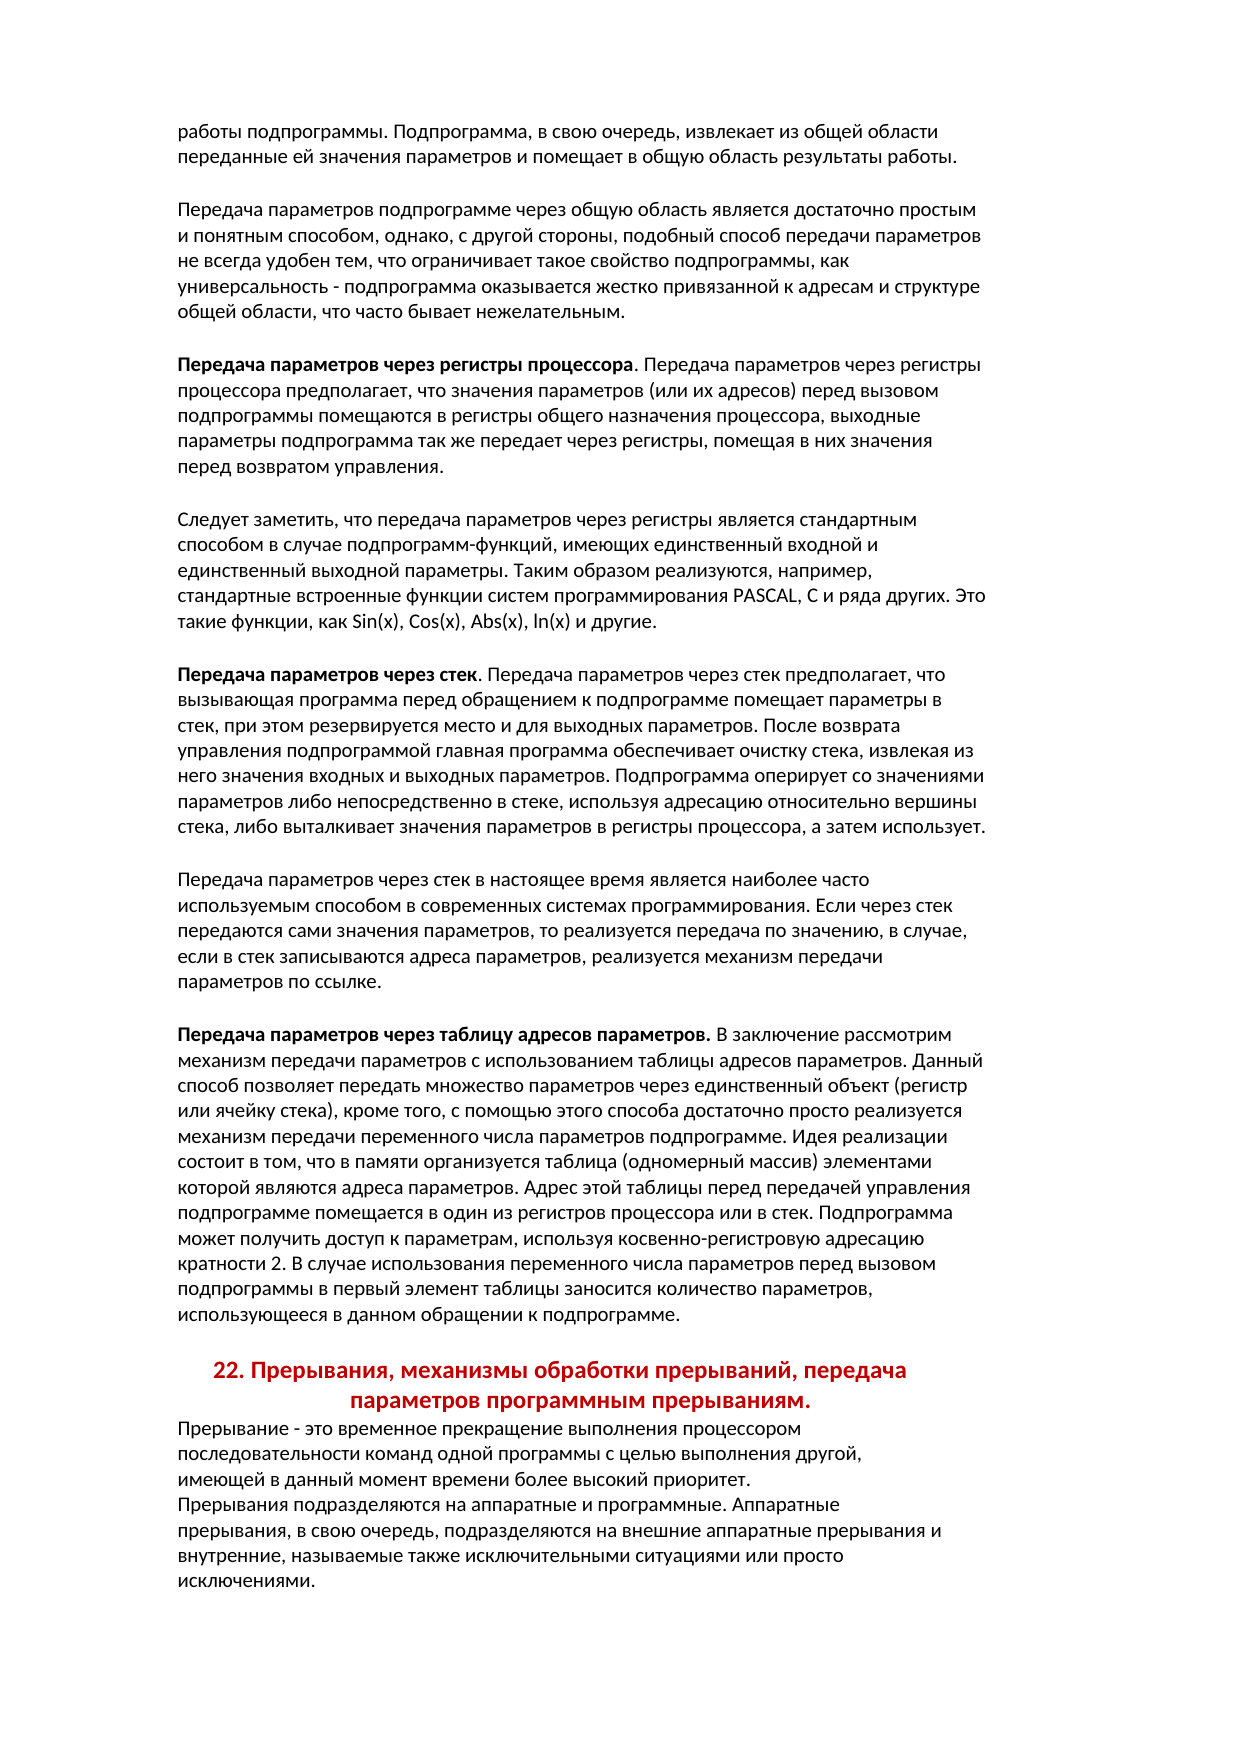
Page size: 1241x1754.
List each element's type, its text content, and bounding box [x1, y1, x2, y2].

text 22. Прерывания, механизмы обработки прерываний, передача параметров программным прерываниям. [177, 1354, 943, 1415]
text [177, 118, 987, 169]
text Передача параметров подпрограмме через общую область является достаточно простым и понятным способом, однако, с другой стороны, подобный способ передачи параметров не всегда удобен тем, что ограничивает такое свойство подпрограммы, как универсальность - подпрограмма оказывается жестко привязанной к адресам и структуре общей области, что часто бывает нежелательным. [177, 197, 987, 324]
text Передача параметров через стек в настоящее время является наиболее часто используемым способом в современных системах программирования. Если через стек передаются сами значения параметров, то реализуется передача по значению, в случае, если в стек записываются адреса параметров, реализуется механизм передачи параметров по ссылке. [177, 867, 987, 994]
text Передача параметров через стек. Передача параметров через стек предполагает, что вызывающая программа перед обращением к подпрограмме помещает параметры в стек, при этом резервируется место и для выходных параметров. После возврата управления подпрограммой главная программа обеспечивает очистку стека, извлекая из него значения входных и выходных параметров. Подпрограмма оперирует со значениями параметров либо непосредственно в стеке, используя адресацию относительно вершины стека, либо выталкивает значения параметров в регистры процессора, а затем использует. [177, 661, 987, 839]
text Передача параметров через таблицу адресов параметров. В заключение рассмотрим механизм передачи параметров с использованием таблицы адресов параметров. Данный способ позволяет передать множество параметров через единственный объект (регистр или ячейку стека), кроме того, с помощью этого способа достаточно просто реализуется механизм передачи переменного числа параметров подпрограмме. Идея реализации состоит в том, что в памяти организуется таблица (одномерный массив) элементами которой являются адреса параметров. Адрес этой таблицы перед передачей управления подпрограмме помещается в один из регистров процессора или в стек. Подпрограмма может получить доступ к параметрам, используя косвенно-регистровую адресацию кратности 2. В случае использования переменного числа параметров перед вызовом подпрограммы в первый элемент таблицы заносится количество параметров, использующееся в данном обращении к подпрограмме. [177, 1021, 987, 1326]
text Прерывание - это временное прекращение выполнения процессором последовательности команд одной программы с целью выполнения другой, имеющей в данный момент времени более высокий приоритет. [177, 1415, 943, 1491]
text Следует заметить, что передача параметров через регистры является стандартным способом в случае подпрограмм-функций, имеющих единственный входной и единственный выходной параметры. Таким образом реализуются, например, стандартные встроенные функции систем программирования PASCAL, C и ряда других. Это такие функции, как Sin(x), Cos(x), Abs(x), ln(x) и другие. [177, 506, 987, 633]
text Передача параметров через регистры процессора. Передача параметров через регистры процессора предполагает, что значения параметров (или их адресов) перед вызовом подпрограммы помещаются в регистры общего назначения процессора, выходные параметры подпрограмма так же передает через регистры, помещая в них значения перед возвратом управления. [177, 351, 987, 478]
text Прерывания подразделяются на аппаратные и программные. Аппаратные прерывания, в свою очередь, подразделяются на внешние аппаратные прерывания и внутренние, называемые также исключительными ситуациями или просто исключениями. [177, 1491, 943, 1593]
